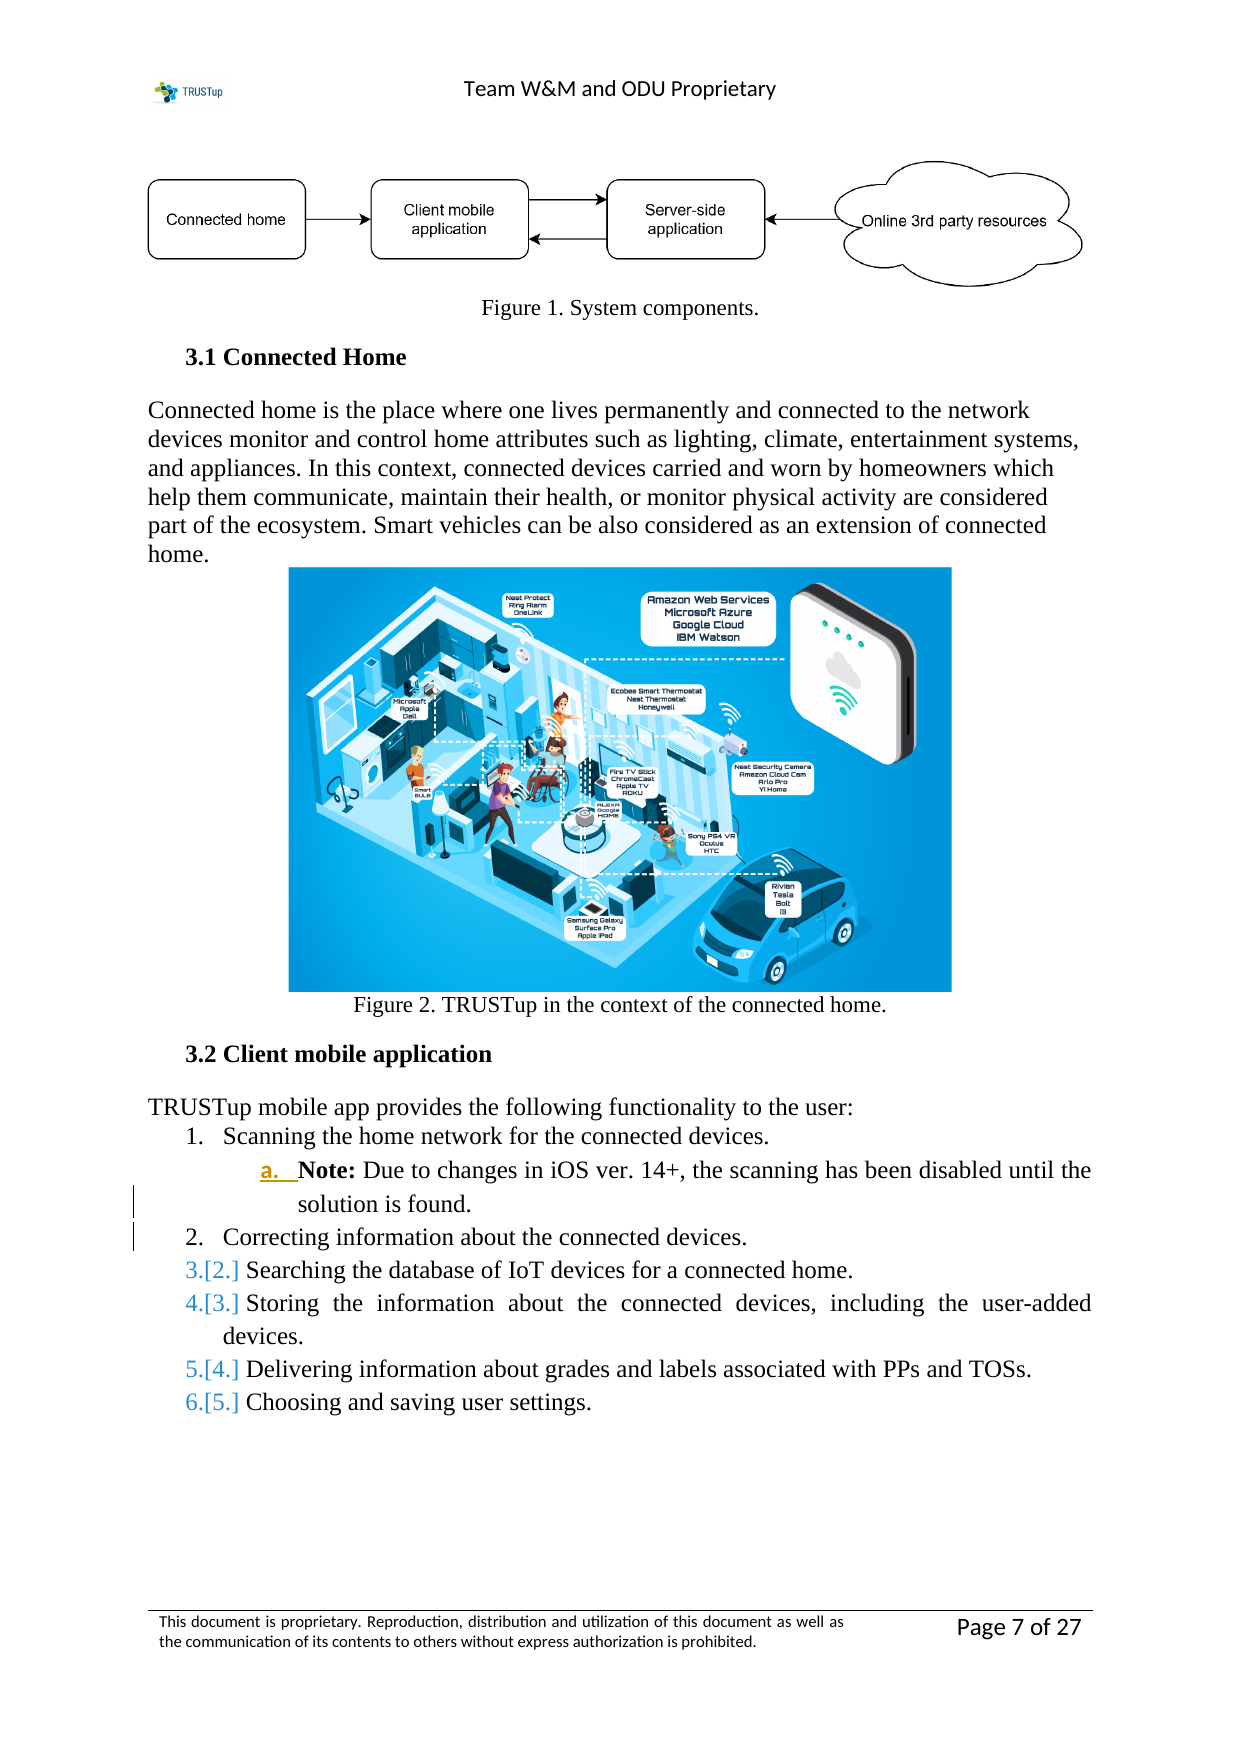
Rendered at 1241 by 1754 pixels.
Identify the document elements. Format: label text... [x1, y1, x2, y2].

subtitle Client mobile application [185, 1039, 1093, 1067]
text Connected home is the place where one lives permanently and connected to the network devices monitor and control home attributes such as lighting, climate, entertainment systems, and appliances. In this context, connected devices carried and worn by homeowners which help them communicate, maintain their health, or monitor physical activity are considered part of the ecosystem. Smart vehicles can be also considered as an extension of connected home. [148, 395, 1093, 568]
list Storing the information about the connected devices, including the user-added devices. [185, 1288, 1093, 1350]
list Choosing and saving user settings. [185, 1387, 1093, 1416]
list Delivering information about grades and labels associated with PPs and TOSs. [185, 1354, 1093, 1383]
text Figure 2. TRUSTup in the context of the connected home. [148, 991, 1093, 1018]
text TRUSTup mobile app provides the following functionality to the user: [148, 1092, 1093, 1121]
subtitle Connected Home [185, 342, 1093, 370]
text Figure 1. System components. [148, 295, 1093, 321]
picture [147, 73, 232, 112]
list Searching the database of IoT devices for a connected home. [185, 1255, 1093, 1284]
picture [147, 147, 1093, 295]
list Note: Due to changes in iOS ver. 14+, the scanning has been disabled until the solution is found. [260, 1154, 1093, 1218]
list Scanning the home network for the connected devices. [185, 1121, 1093, 1150]
list Correcting information about the connected devices. [185, 1222, 1093, 1251]
